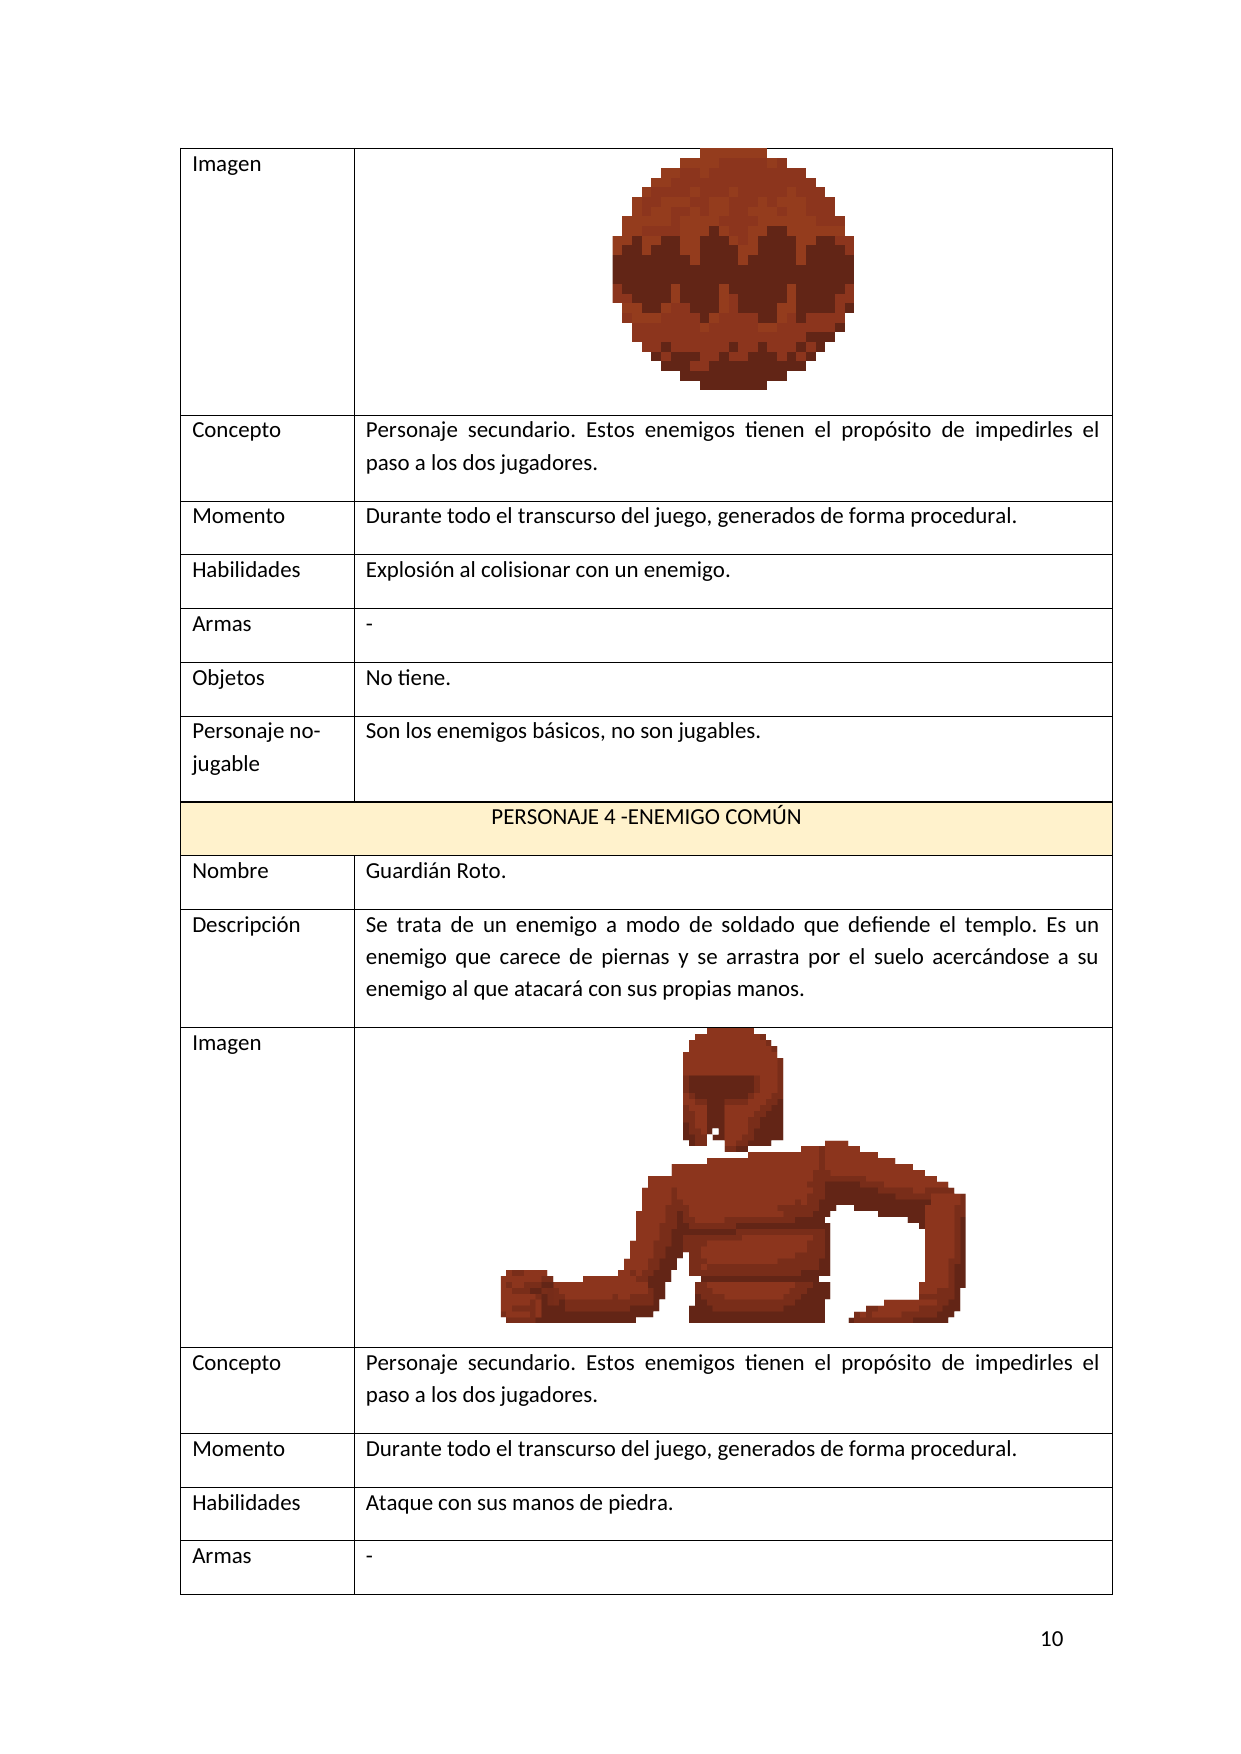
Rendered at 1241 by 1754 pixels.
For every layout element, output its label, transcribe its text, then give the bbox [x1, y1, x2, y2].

table_cell Ataque con sus manos de piedra. [355, 1488, 1112, 1540]
table_cell Imagen [181, 1028, 354, 1347]
table_cell PERSONAJE 4 -ENEMIGO COMÚN [181, 803, 1112, 855]
table_cell No tiene. [355, 663, 1112, 716]
table_cell Personaje secundario. Estos enemigos tienen el propósito de impedirles el paso a los dos jugadores. [355, 1348, 1112, 1433]
table_cell - [355, 1541, 1112, 1594]
table_cell Durante todo el transcurso del juego, generados de forma procedural. [355, 1434, 1112, 1487]
table_cell Descripción [181, 910, 354, 1027]
table_cell Concepto [181, 1348, 354, 1433]
table_cell Personaje secundario. Estos enemigos tienen el propósito de impedirles el paso a los dos jugadores. [355, 416, 1112, 501]
table_cell Guardián Roto. [355, 856, 1112, 909]
table_cell Se trata de un enemigo a modo de soldado que defiende el templo. Es un enemigo que carece de piernas y se arrastra por el suelo acercándose a su enemigo al que atacará con sus propias manos. [355, 910, 1112, 1027]
table_cell [355, 1028, 1112, 1347]
table_cell Imagen [181, 149, 354, 414]
table_cell Momento [181, 502, 354, 554]
picture [500, 1028, 966, 1323]
table_cell Habilidades [181, 1488, 354, 1540]
table_cell Son los enemigos básicos, no son jugables. [355, 717, 1112, 801]
table_cell Momento [181, 1434, 354, 1487]
table_cell Objetos [181, 663, 354, 716]
table_cell Armas [181, 1541, 354, 1594]
table_cell Nombre [181, 856, 354, 909]
table_cell Armas [181, 609, 354, 662]
table_cell Personaje no-jugable [181, 717, 354, 801]
table_cell Durante todo el transcurso del juego, generados de forma procedural. [355, 502, 1112, 554]
table_cell Habilidades [181, 555, 354, 608]
table_cell [355, 149, 1112, 414]
table_cell - [355, 609, 1112, 662]
picture [612, 148, 854, 390]
table_cell Concepto [181, 416, 354, 501]
table_cell Explosión al colisionar con un enemigo. [355, 555, 1112, 608]
